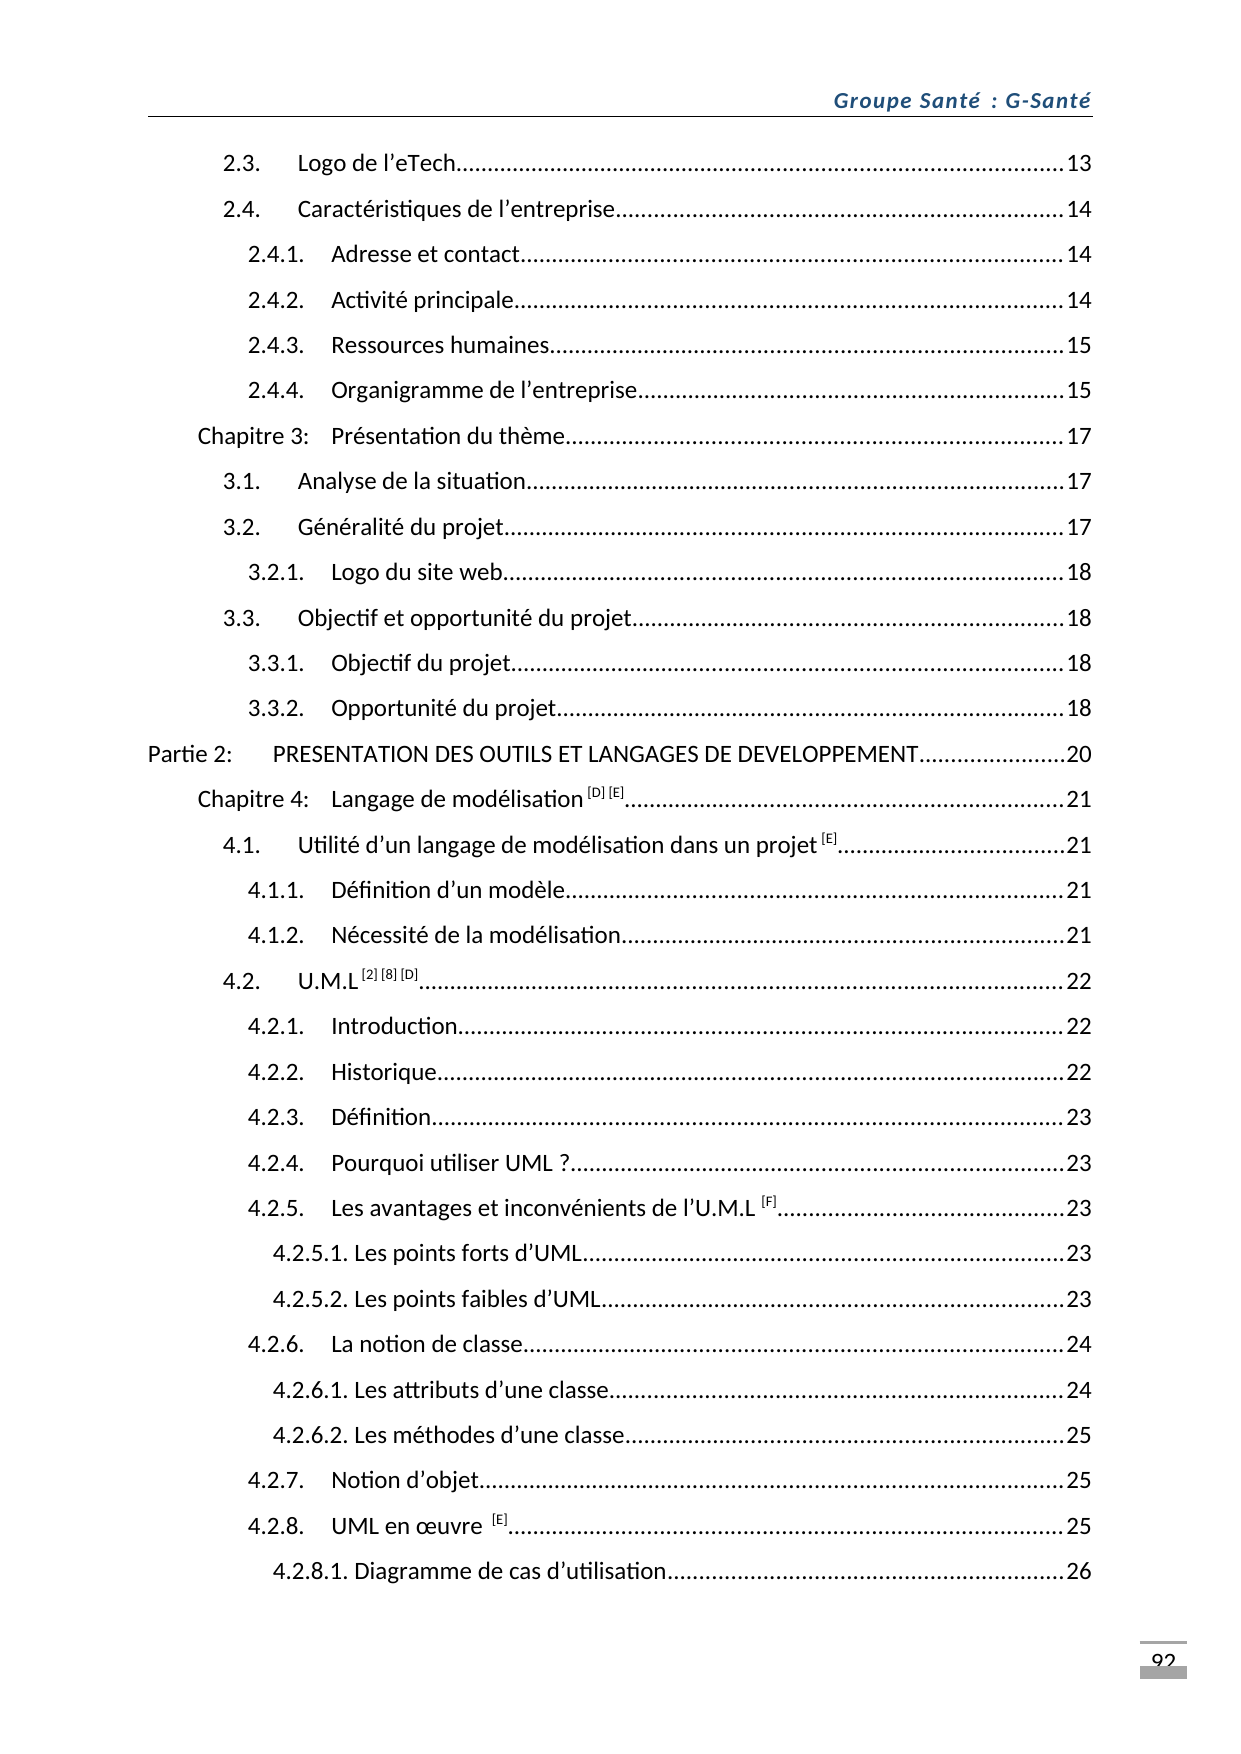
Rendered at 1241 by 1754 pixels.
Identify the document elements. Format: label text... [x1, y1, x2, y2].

text 4.2.6. La notion de classe 24 [248, 1328, 1093, 1359]
text 4.2. U.M.L [2] [8] [D] 22 [223, 965, 1093, 996]
text 2.4.3. Ressources humaines 15 [248, 329, 1093, 360]
text 4.2.8.1. Diagramme de cas d’utilisation 26 [273, 1556, 1093, 1586]
text 4.2.5. Les avantages et inconvénients de l’U.M.L [F] 23 [248, 1192, 1093, 1223]
text 4.2.2. Historique 22 [248, 1056, 1093, 1086]
text 2.3. Logo de l’eTech 13 [223, 148, 1093, 178]
text 3.3. Objectif et opportunité du projet 18 [223, 602, 1093, 632]
text 4.2.7. Notion d’objet 25 [248, 1465, 1093, 1495]
text 4.2.6.1. Les attributs d’une classe 24 [273, 1374, 1093, 1404]
text 4.2.4. Pourquoi utiliser UML ? 23 [248, 1147, 1093, 1177]
text 3.2.1. Logo du site web 18 [248, 556, 1093, 587]
text 3.3.1. Objectif du projet 18 [248, 647, 1093, 678]
text 2.4.1. Adresse et contact 14 [248, 238, 1093, 269]
text 4.2.5.2. Les points faibles d’UML 23 [273, 1283, 1093, 1313]
text 3.1. Analyse de la situation 17 [223, 466, 1093, 496]
text 2.4.2. Activité principale 14 [248, 284, 1093, 314]
text 3.2. Généralité du projet 17 [223, 511, 1093, 541]
text 3.3.2. Opportunité du projet 18 [248, 693, 1093, 723]
text 4.1.1. Définition d’un modèle 21 [248, 874, 1093, 905]
text Chapitre 3: Présentation du thème 17 [198, 420, 1093, 451]
text 4.1. Utilité d’un langage de modélisation dans un projet [E] 21 [223, 829, 1093, 859]
text 4.2.6.2. Les méthodes d’une classe 25 [273, 1419, 1093, 1450]
text 4.1.2. Nécessité de la modélisation 21 [248, 920, 1093, 950]
text 2.4.4. Organigramme de l’entreprise 15 [248, 375, 1093, 405]
text 4.2.5.1. Les points forts d’UML 23 [273, 1238, 1093, 1268]
text 2.4. Caractéristiques de l’entreprise 14 [223, 193, 1093, 223]
text 4.2.1. Introduction 22 [248, 1011, 1093, 1041]
text 4.2.8. UML en œuvre [E] 25 [248, 1510, 1093, 1541]
text 4.2.3. Définition 23 [248, 1101, 1093, 1132]
text Chapitre 4: Langage de modélisation [D] [E] 21 [198, 783, 1093, 814]
text Partie 2: PRESENTATION DES OUTILS ET LANGAGES DE DEVELOPPEMENT 20 [148, 738, 1093, 768]
